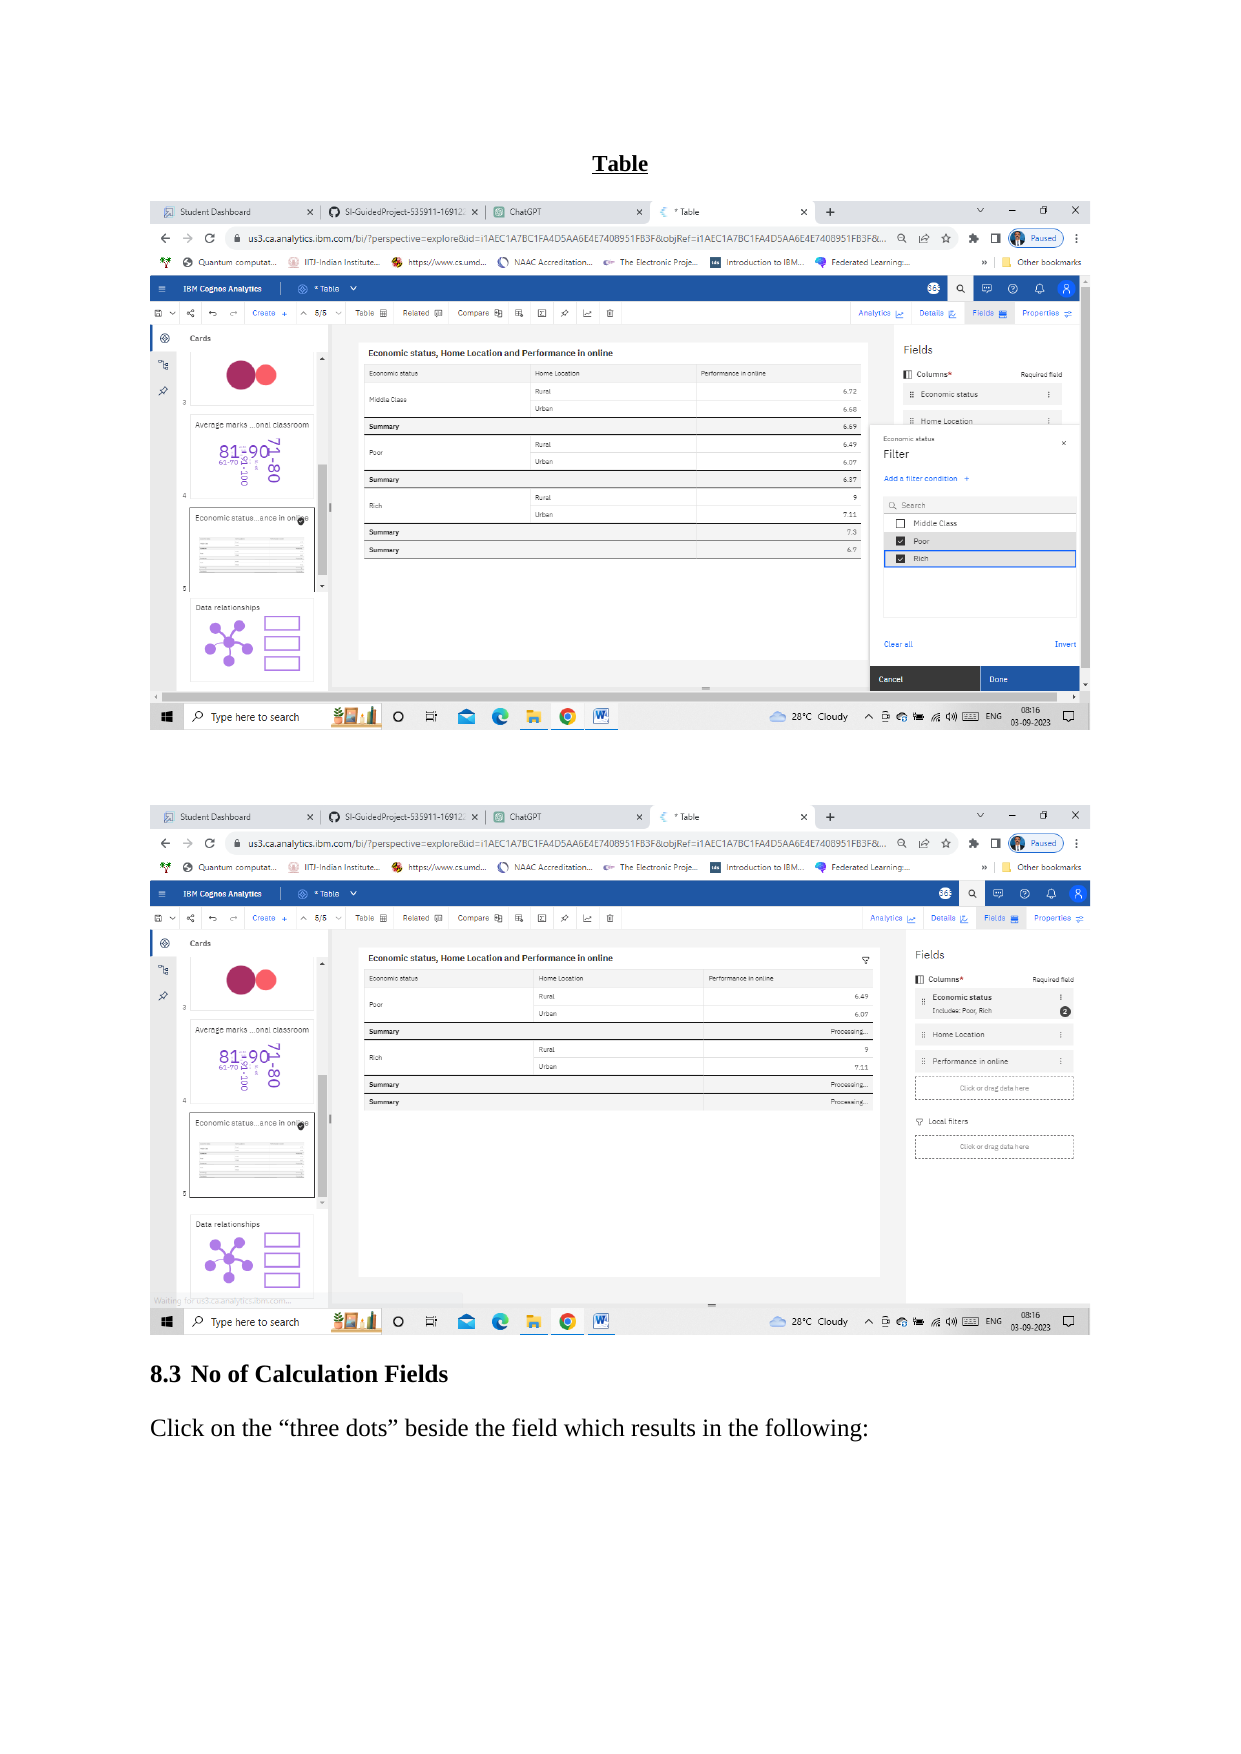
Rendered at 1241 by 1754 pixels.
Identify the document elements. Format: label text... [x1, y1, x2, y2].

picture [150, 201, 1091, 730]
picture [150, 805, 1091, 1335]
text Table [150, 150, 1090, 176]
list No of Calculation Fields [150, 1359, 1090, 1388]
text Click on the “three dots” beside the field which results in the following: [150, 1413, 1090, 1442]
